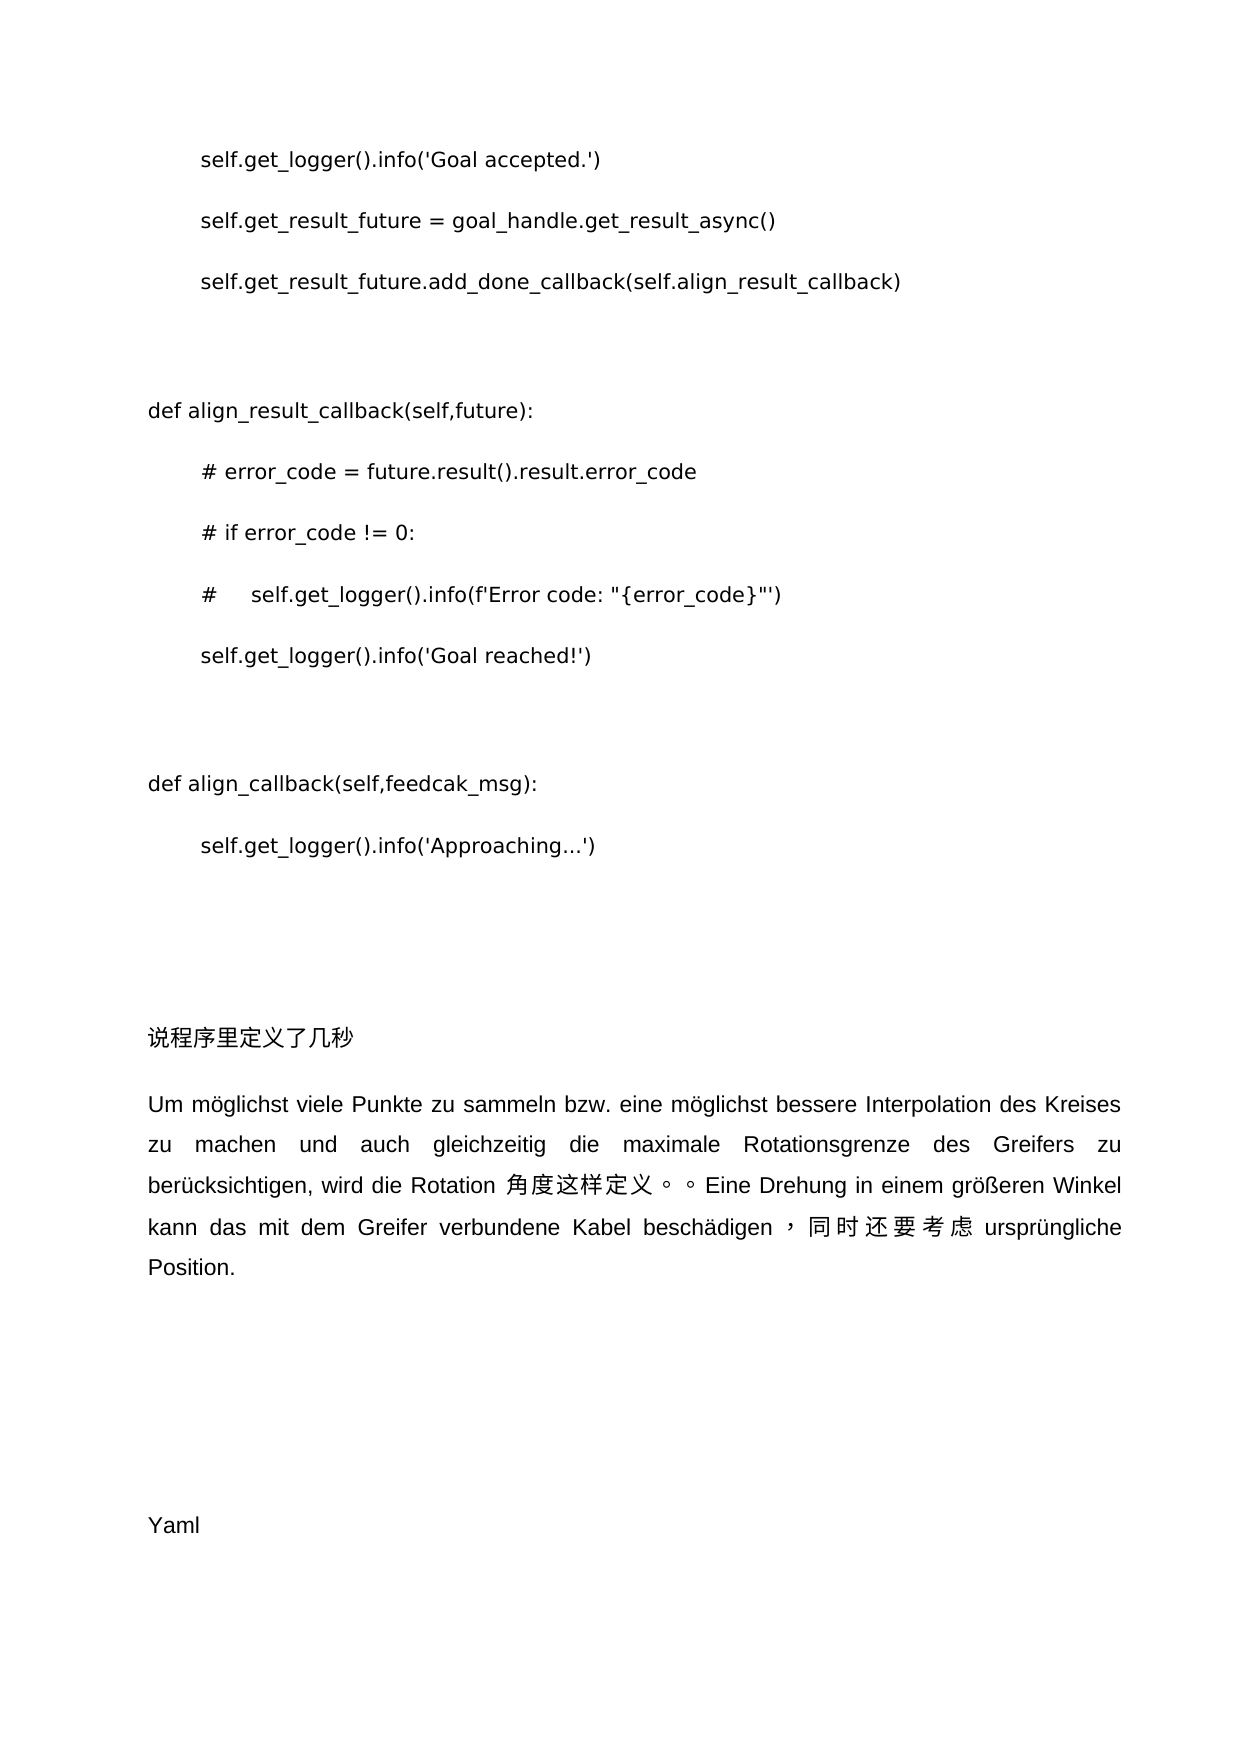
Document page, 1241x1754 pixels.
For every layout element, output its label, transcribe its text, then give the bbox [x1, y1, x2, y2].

text Yaml [148, 1512, 1122, 1538]
text # self.get_logger().info(f'Error code: "{error_code}"') [148, 583, 1122, 607]
text # error_code = future.result().result.error_code [148, 460, 1122, 484]
text self.get_logger().info('Goal reached!') [148, 644, 1122, 668]
text # if error_code != 0: [148, 521, 1122, 546]
text Um möglichst viele Punkte zu sammeln bzw. eine möglichst bessere Interpolation des Kreises zu machen und auch gleichzeitig die maximale Rotationsgrenze des Greifers zu berücksichtigen, wird die Rotation 角度这样定义。。Eine Drehung in einem größeren Winkel kann das mit dem Greifer verbundene Kabel beschädigen，同时还要考虑ursprüngliche Position. [148, 1091, 1122, 1280]
text self.get_result_future.add_done_callback(self.align_result_callback) [148, 270, 1122, 295]
text def align_callback(self,feedcak_msg): [148, 772, 1122, 797]
text self.get_logger().info('Approaching...') [148, 834, 1122, 858]
text def align_result_callback(self,future): [148, 399, 1122, 423]
text self.get_logger().info('Goal accepted.') [148, 148, 1122, 172]
text self.get_result_future = goal_handle.get_result_async() [148, 209, 1122, 233]
text 说程序里定义了几秒 [148, 1024, 1122, 1052]
